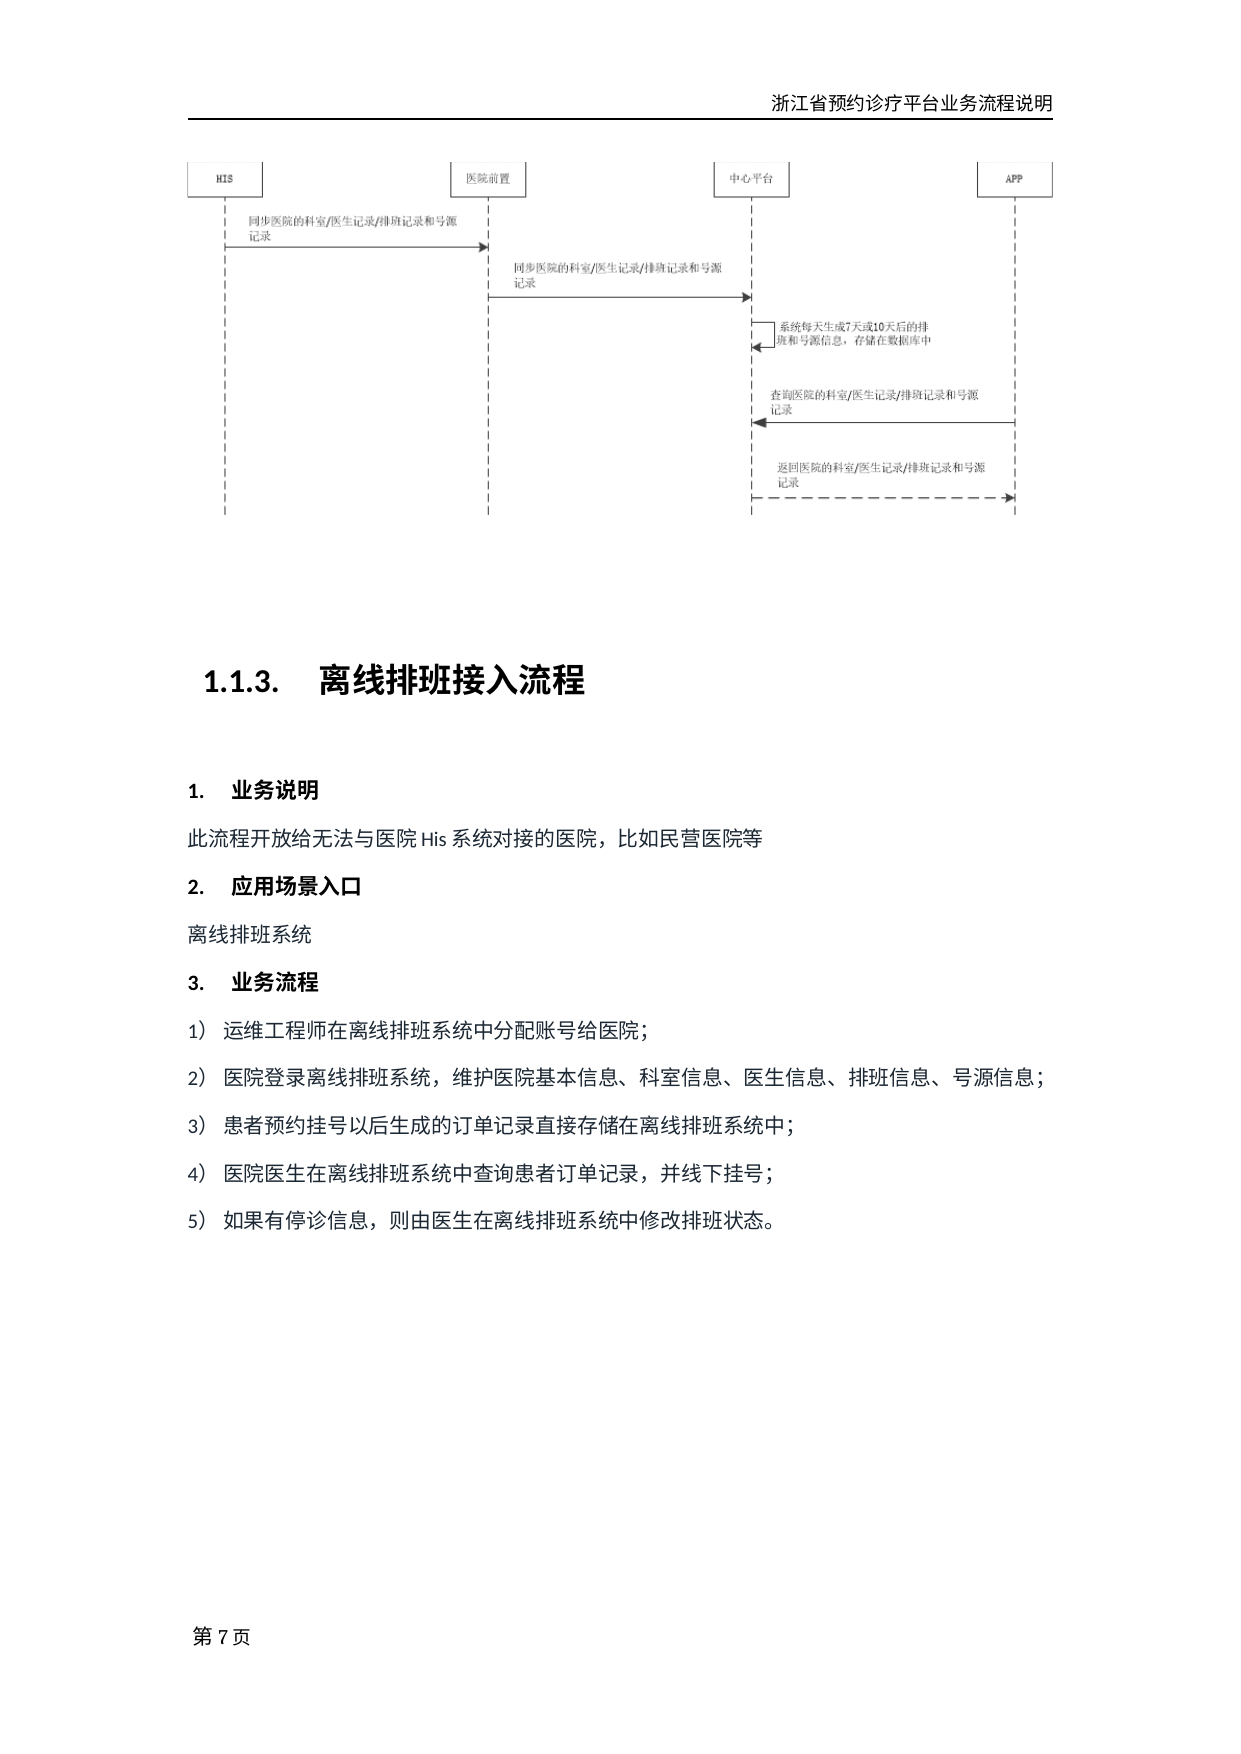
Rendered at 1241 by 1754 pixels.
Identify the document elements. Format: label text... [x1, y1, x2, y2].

list 业务说明 [187, 773, 1053, 805]
list 医院医生在离线排班系统中查询患者订单记录，并线下挂号； [187, 1156, 1053, 1188]
text 离线排班系统 [187, 917, 1053, 949]
picture [187, 162, 1053, 515]
list 患者预约挂号以后生成的订单记录直接存储在离线排班系统中； [187, 1108, 1053, 1141]
list 运维工程师在离线排班系统中分配账号给医院； [187, 1013, 1053, 1045]
subtitle 离线排班接入流程 [202, 646, 1053, 711]
list 应用场景入口 [187, 869, 1053, 901]
list 医院登录离线排班系统，维护医院基本信息、科室信息、医生信息、排班信息、号源信息； [187, 1061, 1053, 1093]
list 如果有停诊信息，则由医生在离线排班系统中修改排班状态。 [187, 1203, 1053, 1236]
list 业务流程 [187, 964, 1053, 997]
text 此流程开放给无法与医院His系统对接的医院，比如民营医院等 [187, 821, 1053, 853]
